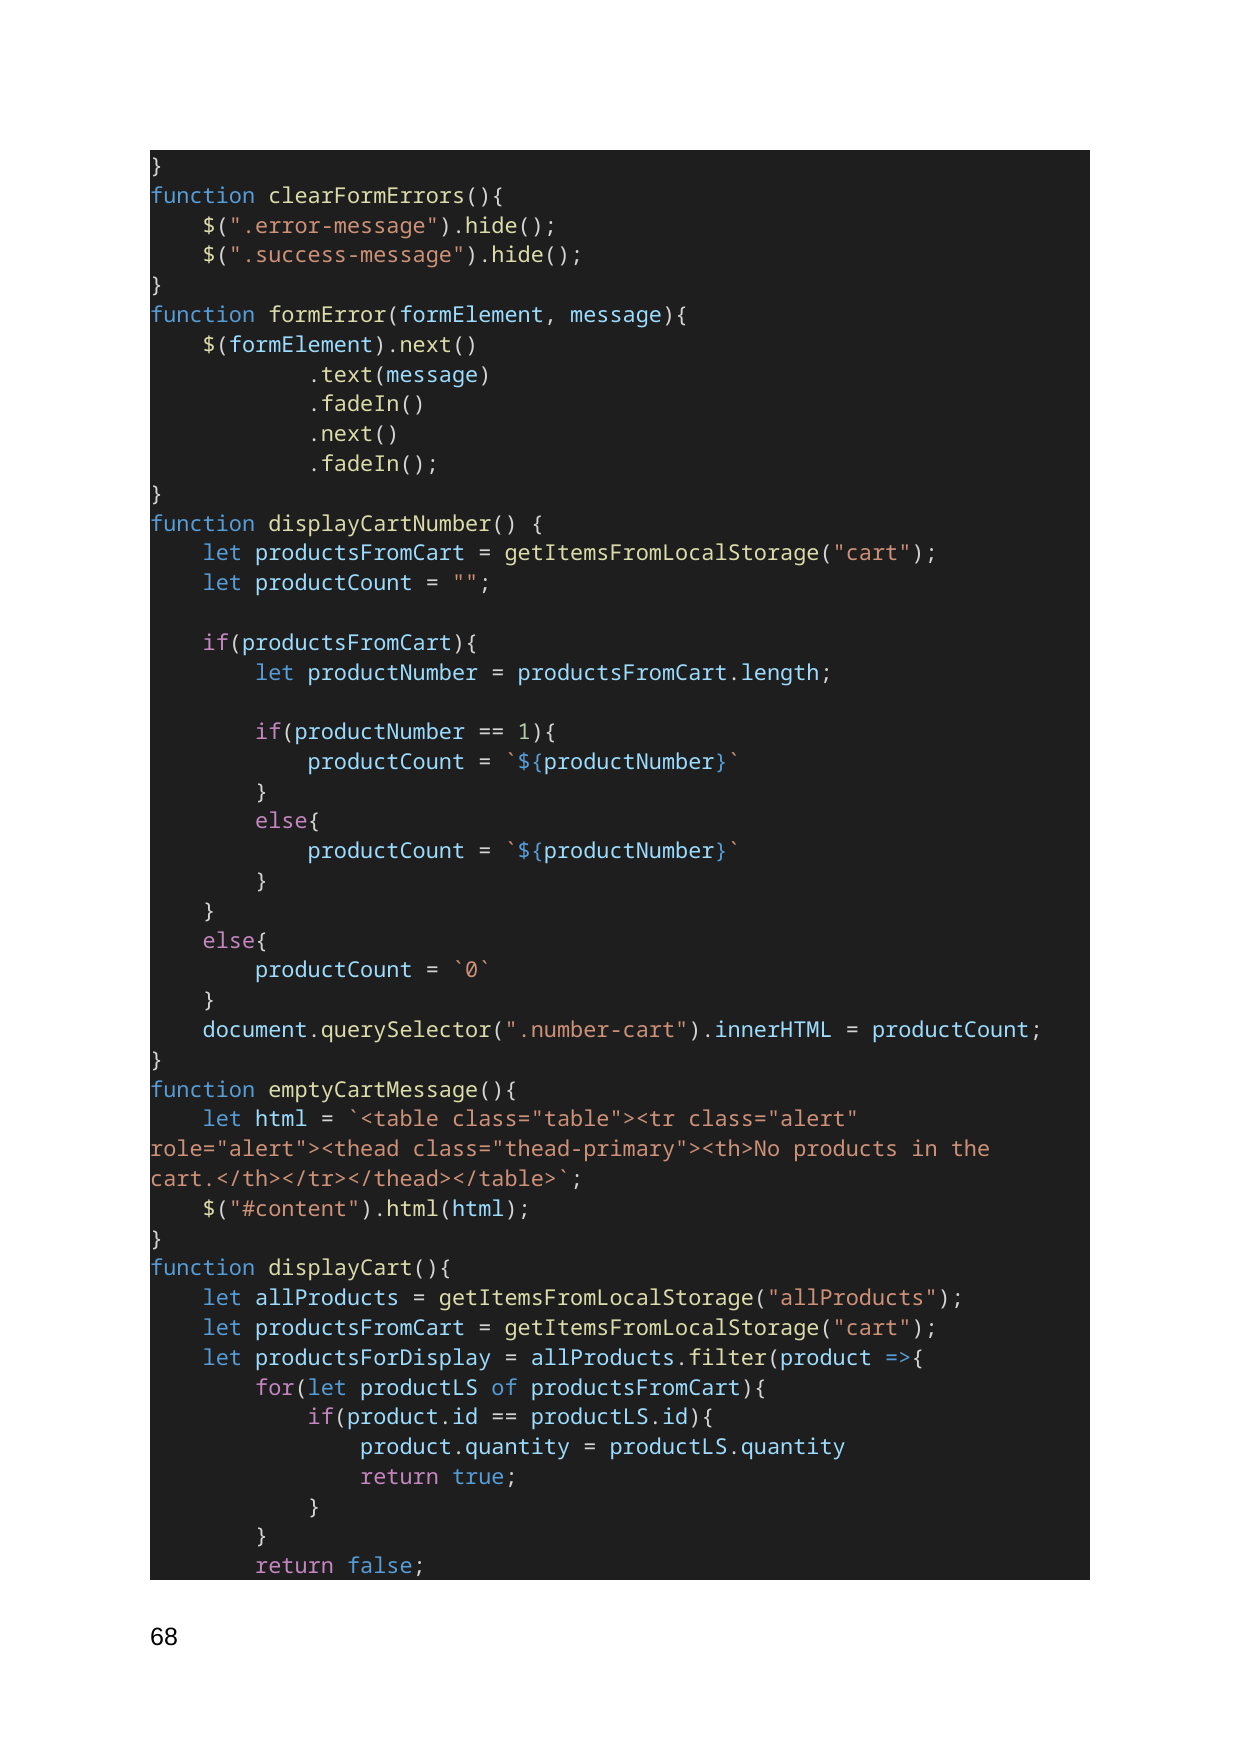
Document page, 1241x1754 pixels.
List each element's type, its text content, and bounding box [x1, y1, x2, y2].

text } [150, 865, 1090, 895]
text document.querySelector(".number-cart").innerHTML = productCount; [150, 1014, 1090, 1044]
text } [150, 776, 1090, 805]
text return false; [150, 1550, 1090, 1580]
text } [150, 1044, 1090, 1073]
text $("#content").html(html); [150, 1193, 1090, 1222]
text if(productNumber == 1){ [150, 716, 1090, 746]
text } [150, 478, 1090, 507]
text let productNumber = productsFromCart.length; [150, 656, 1090, 686]
text } [150, 269, 1090, 299]
text product.quantity = productLS.quantity [150, 1431, 1090, 1461]
text $(".success-message").hide(); [150, 239, 1090, 269]
text function clearFormErrors(){ [150, 180, 1090, 209]
text } [150, 984, 1090, 1014]
text productCount = `${productNumber}` [150, 835, 1090, 865]
text let productsForDisplay = allProducts.filter(product =>{ [150, 1342, 1090, 1371]
text } [150, 150, 1090, 180]
text .next() [150, 418, 1090, 448]
text let productsFromCart = getItemsFromLocalStorage("cart"); [150, 537, 1090, 567]
text let html = `<table class="table"><tr class="alert" role="alert"><thead class="thead-primary"><th>No products in the cart.</th></tr></thead></table>`; [150, 1103, 1090, 1193]
text productCount = `0` [150, 954, 1090, 984]
text for(let productLS of productsFromCart){ [150, 1371, 1090, 1401]
text return true; [150, 1461, 1090, 1491]
text } [150, 895, 1090, 924]
text $(".error-message").hide(); [150, 209, 1090, 239]
text if(product.id == productLS.id){ [150, 1401, 1090, 1431]
text if(productsFromCart){ [150, 627, 1090, 656]
text .fadeIn(); [150, 448, 1090, 478]
text .fadeIn() [150, 388, 1090, 418]
text function emptyCartMessage(){ [150, 1073, 1090, 1103]
text } [150, 1222, 1090, 1252]
text else{ [150, 924, 1090, 954]
text $(formElement).next() [150, 329, 1090, 358]
text .text(message) [150, 358, 1090, 388]
text } [150, 1520, 1090, 1550]
text function displayCartNumber() { [150, 507, 1090, 537]
text else{ [150, 805, 1090, 835]
text let productCount = ""; [150, 567, 1090, 597]
text let productsFromCart = getItemsFromLocalStorage("cart"); [150, 1312, 1090, 1342]
text productCount = `${productNumber}` [150, 746, 1090, 776]
text function displayCart(){ [150, 1252, 1090, 1282]
text } [150, 1491, 1090, 1520]
text let allProducts = getItemsFromLocalStorage("allProducts"); [150, 1282, 1090, 1312]
text function formError(formElement, message){ [150, 299, 1090, 329]
